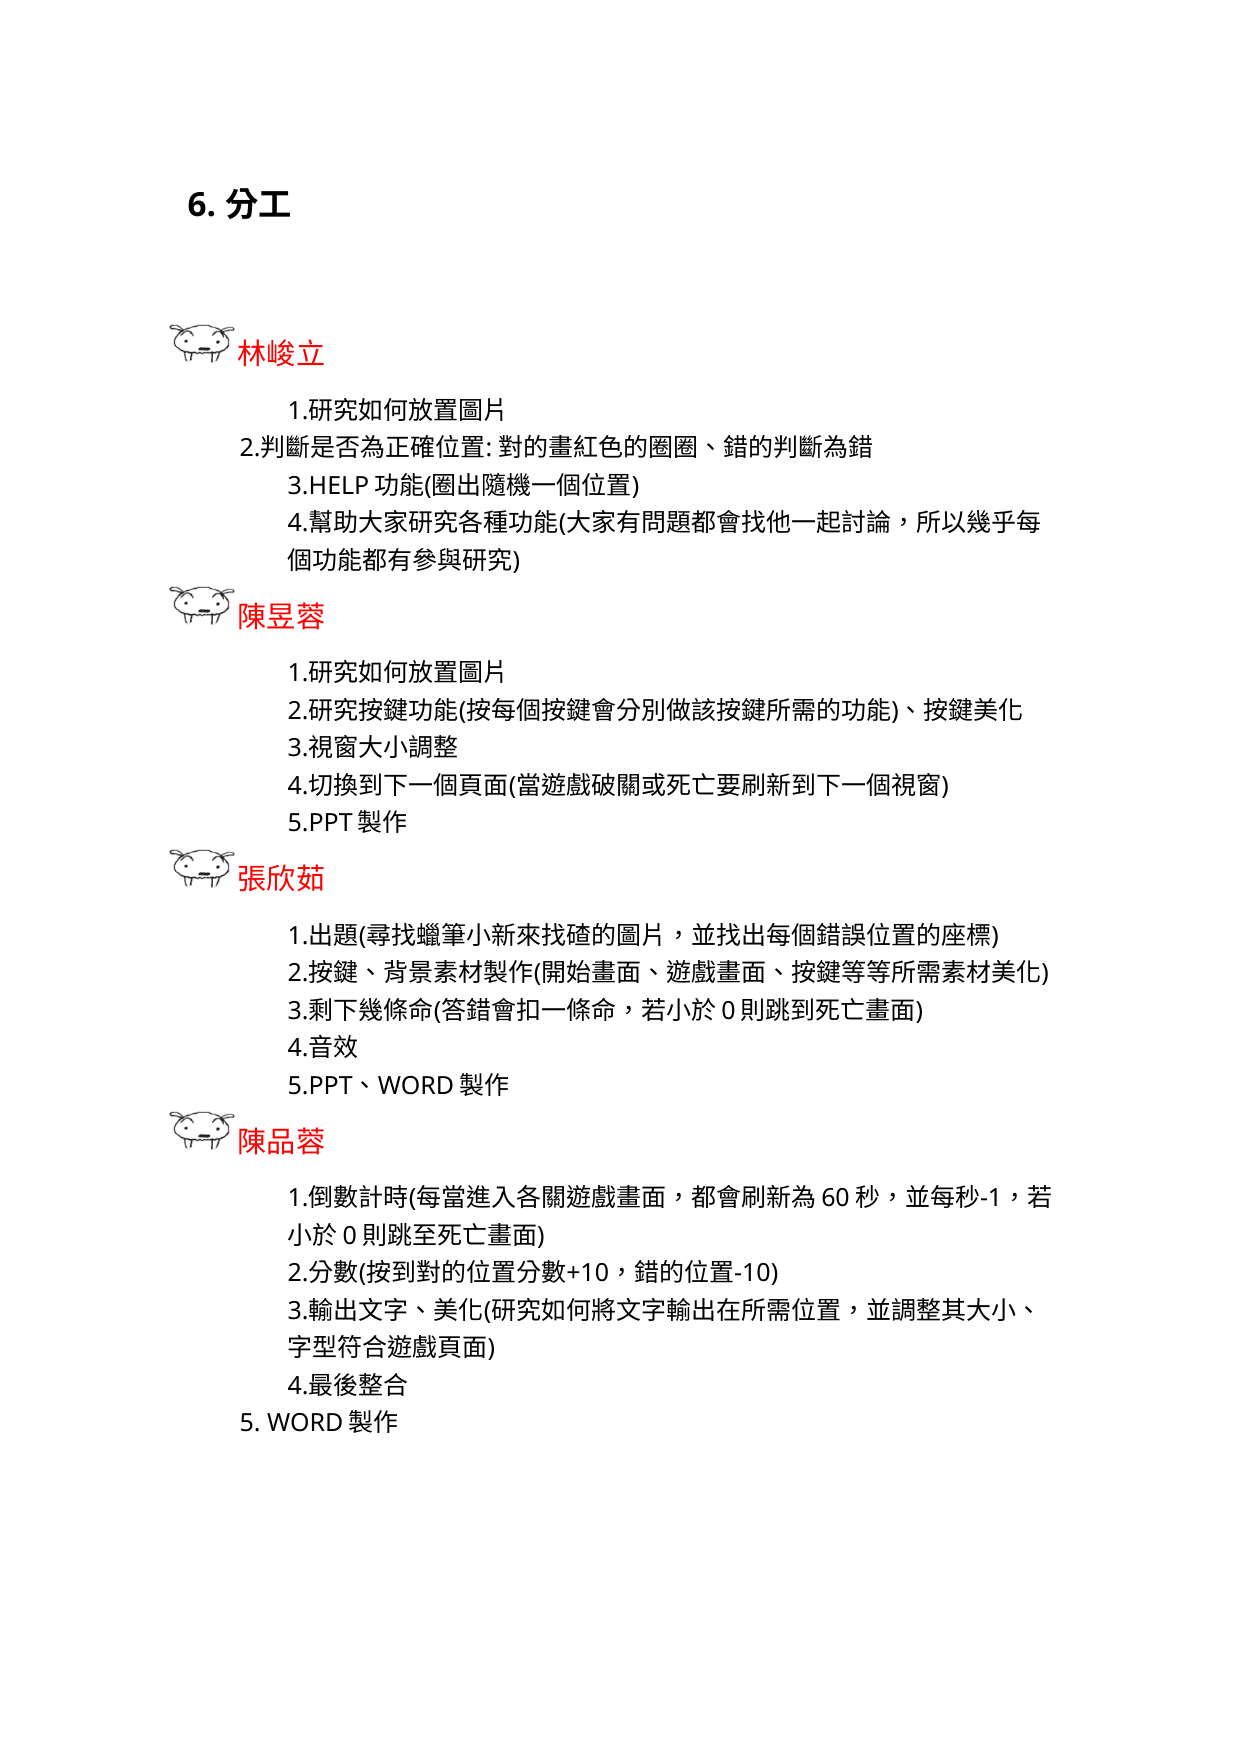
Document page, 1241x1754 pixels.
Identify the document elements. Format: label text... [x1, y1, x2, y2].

list 2.按鍵、背景素材製作(開始畫面、遊戲畫面、按鍵等等所需素材美化) [237, 952, 1053, 989]
list 1.倒數計時(每當進入各關遊戲畫面，都會刷新為60秒，並每秒-1，若小於0則跳至死亡畫面) [287, 1177, 1053, 1252]
list 2.分數(按到對的位置分數+10，錯的位置-10) [287, 1252, 1053, 1289]
list 5.PPT製作 [237, 802, 1053, 839]
list 3.剩下幾條命(答錯會扣一條命，若小於0則跳到死亡畫面) [237, 989, 1053, 1027]
picture [163, 1108, 237, 1154]
picture [163, 583, 237, 629]
list 分工 [187, 164, 1053, 239]
text 1.研究如何放置圖片 [287, 389, 1053, 427]
text 林峻立 [237, 314, 1053, 389]
list 3.輸出文字、美化(研究如何將文字輸出在所需位置，並調整其大小、字型符合遊戲頁面) [287, 1289, 1053, 1364]
list 2.研究按鍵功能(按每個按鍵會分別做該按鍵所需的功能)、按鍵美化 [237, 689, 1053, 727]
list 4.切換到下一個頁面(當遊戲破關或死亡要刷新到下一個視窗) [237, 764, 1053, 802]
text 張欣茹 [237, 839, 1053, 914]
list 1.研究如何放置圖片 [237, 652, 1053, 689]
list 3.視窗大小調整 [237, 727, 1053, 764]
picture [163, 321, 237, 367]
text 2.判斷是否為正確位置: 對的畫紅色的圈圈、錯的判斷為錯 [187, 427, 1053, 464]
text 5. WORD製作 [187, 1402, 1053, 1439]
list 4.最後整合 [287, 1364, 1053, 1402]
text 陳品蓉 [237, 1102, 1053, 1177]
list 5.PPT、WORD製作 [237, 1064, 1053, 1102]
text 3.HELP功能(圈出隨機一個位置) [287, 464, 1053, 502]
list 4.音效 [237, 1027, 1053, 1064]
text 陳昱蓉 [237, 577, 1053, 652]
text 4.幫助大家研究各種功能(大家有問題都會找他一起討論，所以幾乎每個功能都有參與研究) [287, 502, 1053, 577]
picture [163, 846, 237, 892]
list 1.出題(尋找蠟筆小新來找碴的圖片，並找出每個錯誤位置的座標) [237, 914, 1053, 952]
